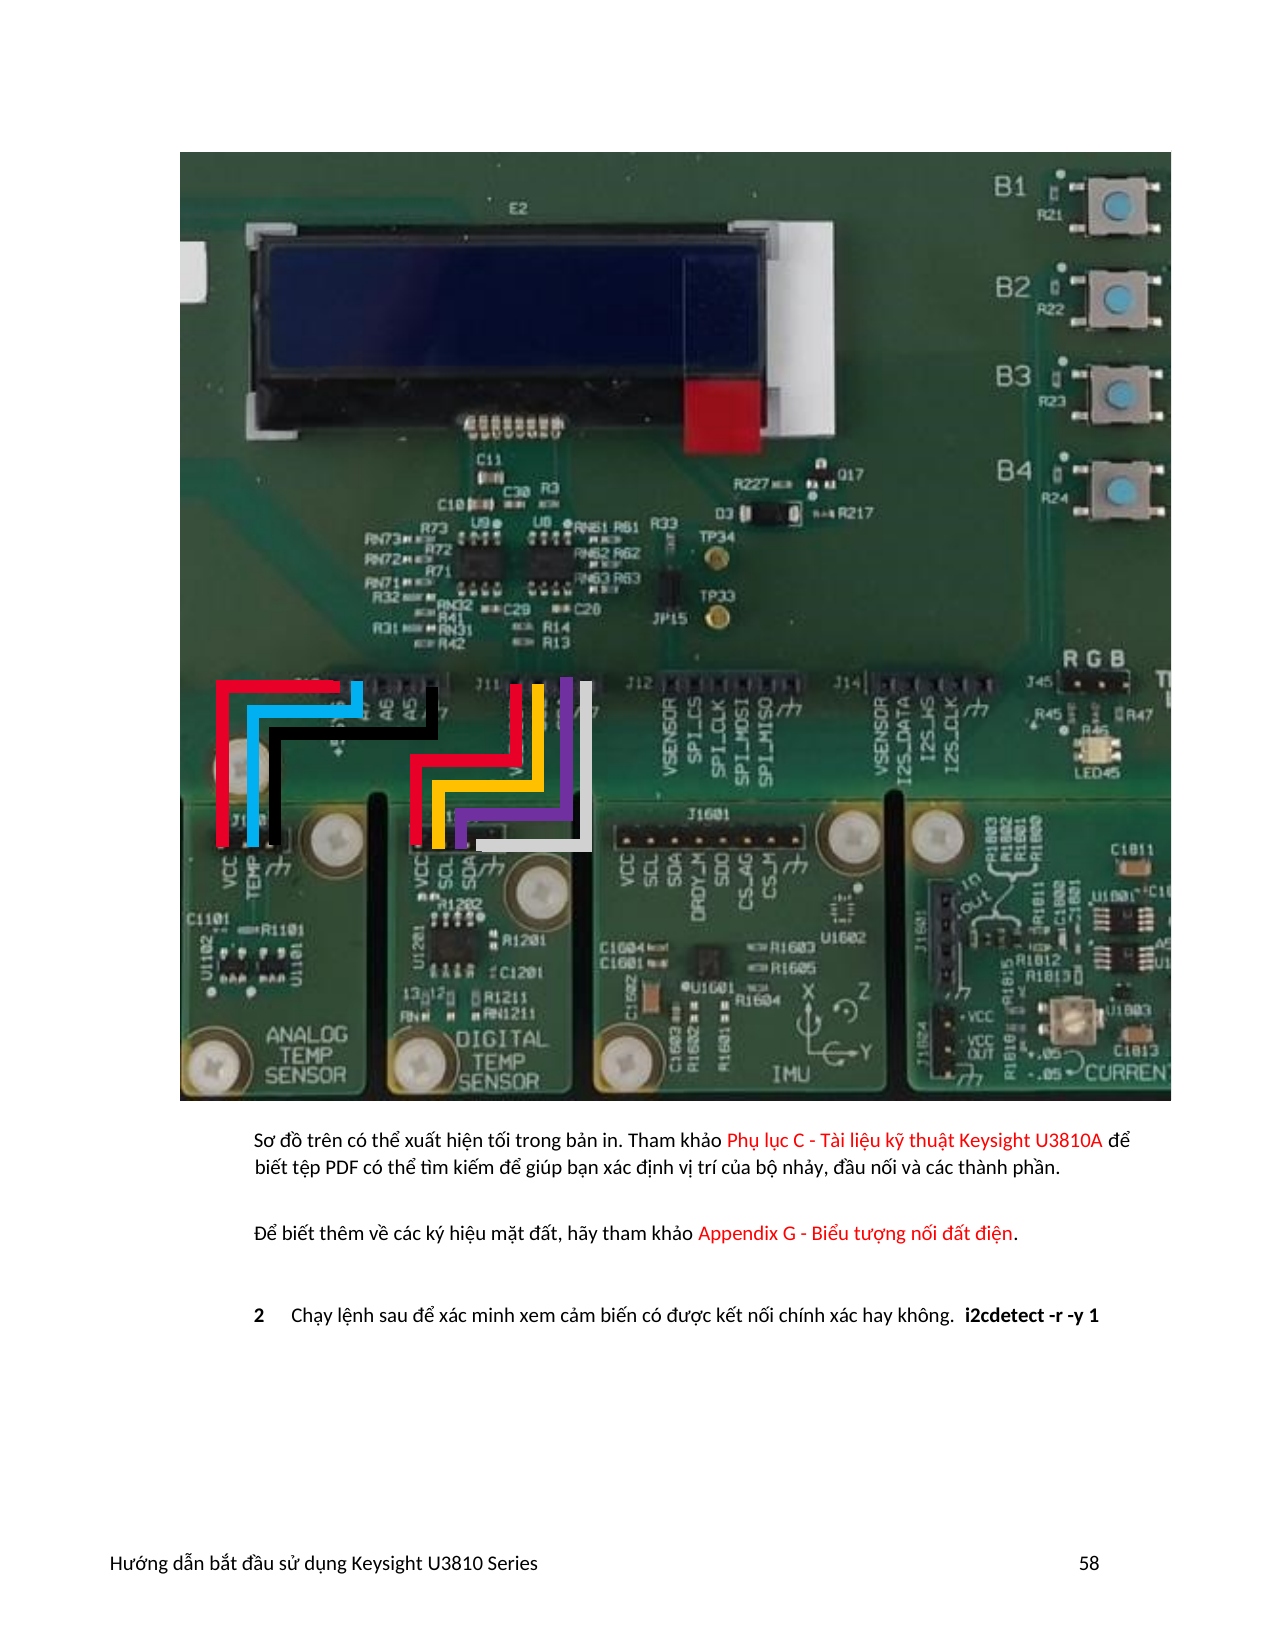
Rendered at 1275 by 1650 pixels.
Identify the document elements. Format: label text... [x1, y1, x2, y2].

text Sơ đồ trên có thể xuất hiện tối trong bản in. Tham khảo Phụ lục C - Tài liệu kỹ thuật Keysight U3810A để biết tệp PDF có thể tìm kiếm để giúp bạn xác định vị trí của bộ nhảy, đầu nối và các thành phần. [253, 1128, 1170, 1180]
text Để biết thêm về các ký hiệu mặt đất, hãy tham khảo Appendix G - Biểu tượng nối đất điện. [253, 1220, 1231, 1245]
picture [180, 152, 1171, 1101]
list Chạy lệnh sau để xác minh xem cảm biến có được kết nối chính xác hay không. i2cdetect -r -y 1 [253, 1302, 1191, 1327]
